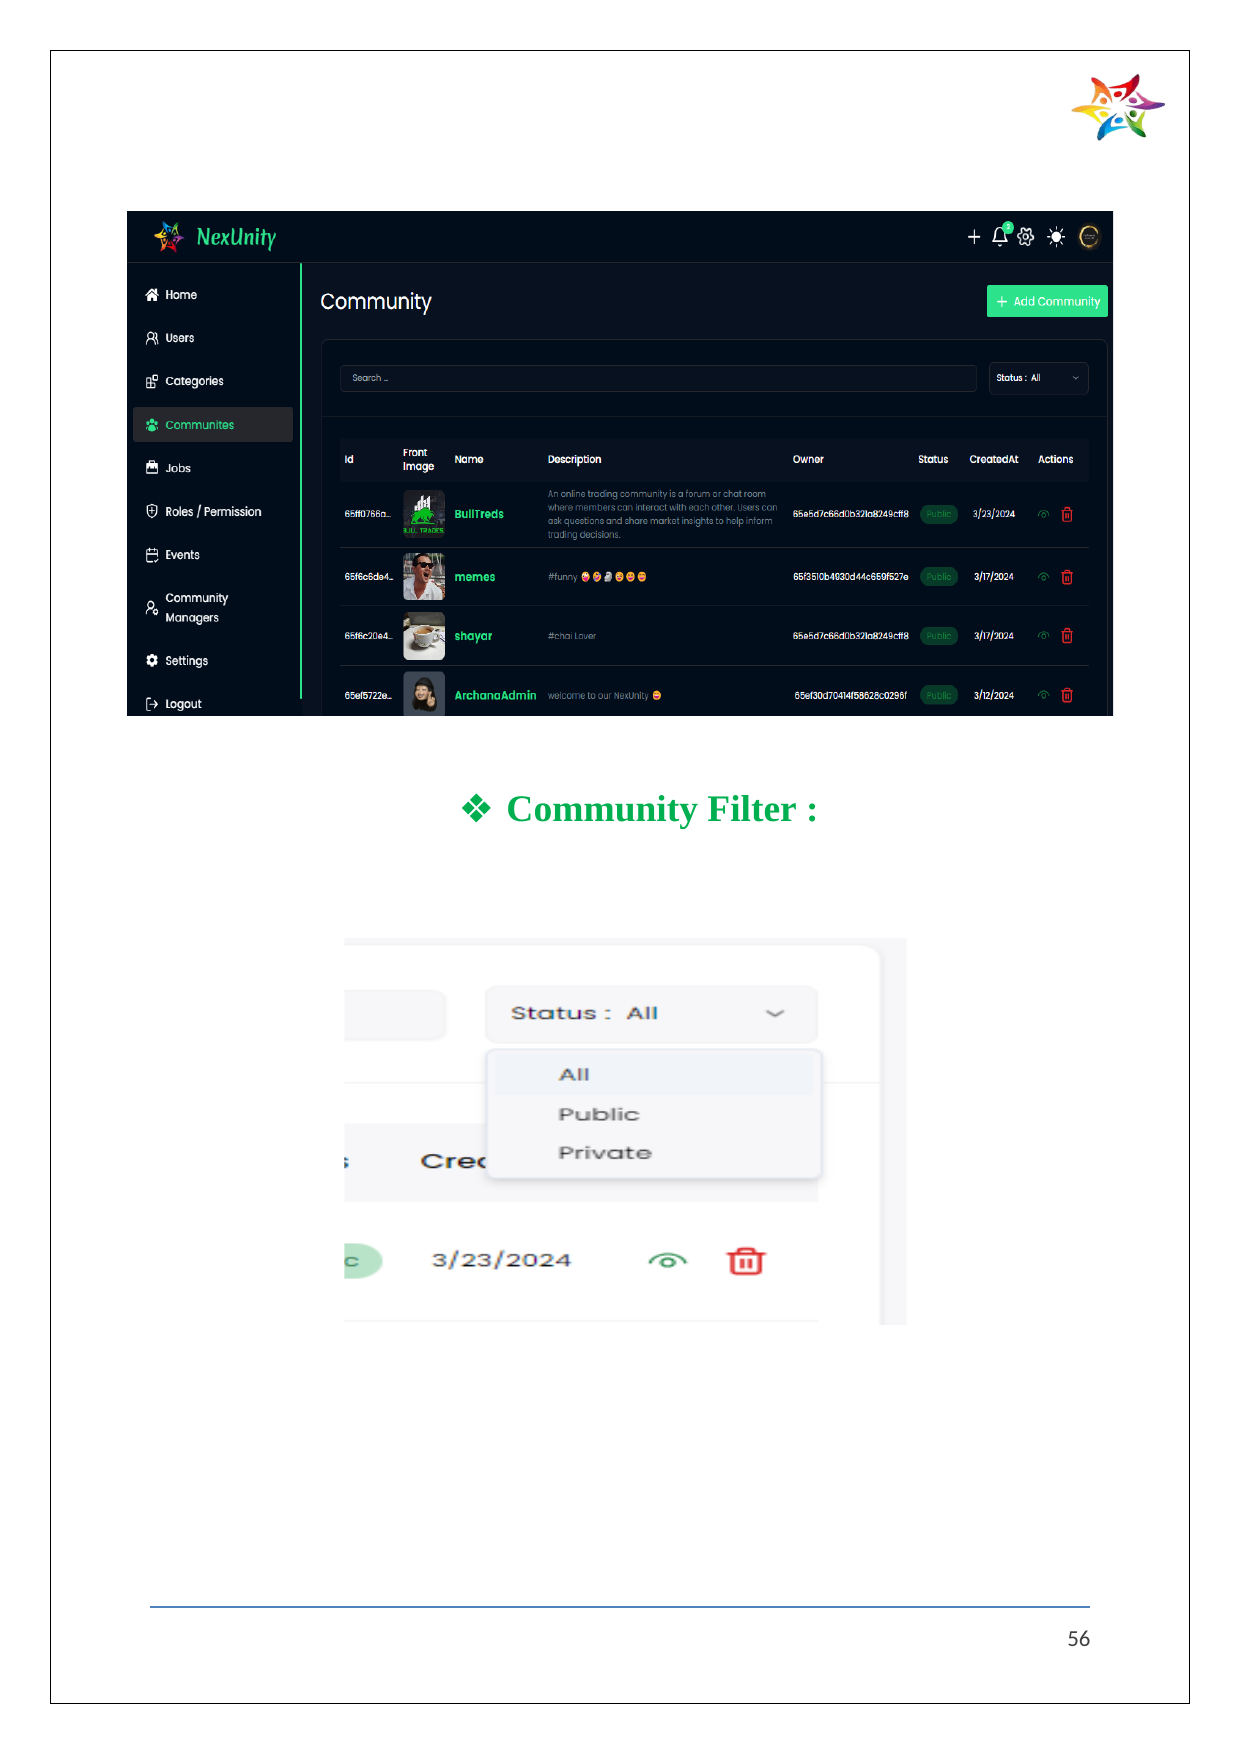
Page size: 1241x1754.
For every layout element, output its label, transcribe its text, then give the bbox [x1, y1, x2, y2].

picture [1059, 59, 1177, 155]
picture [344, 938, 907, 1325]
picture [127, 211, 1114, 716]
list Community Filter : [187, 786, 1090, 829]
